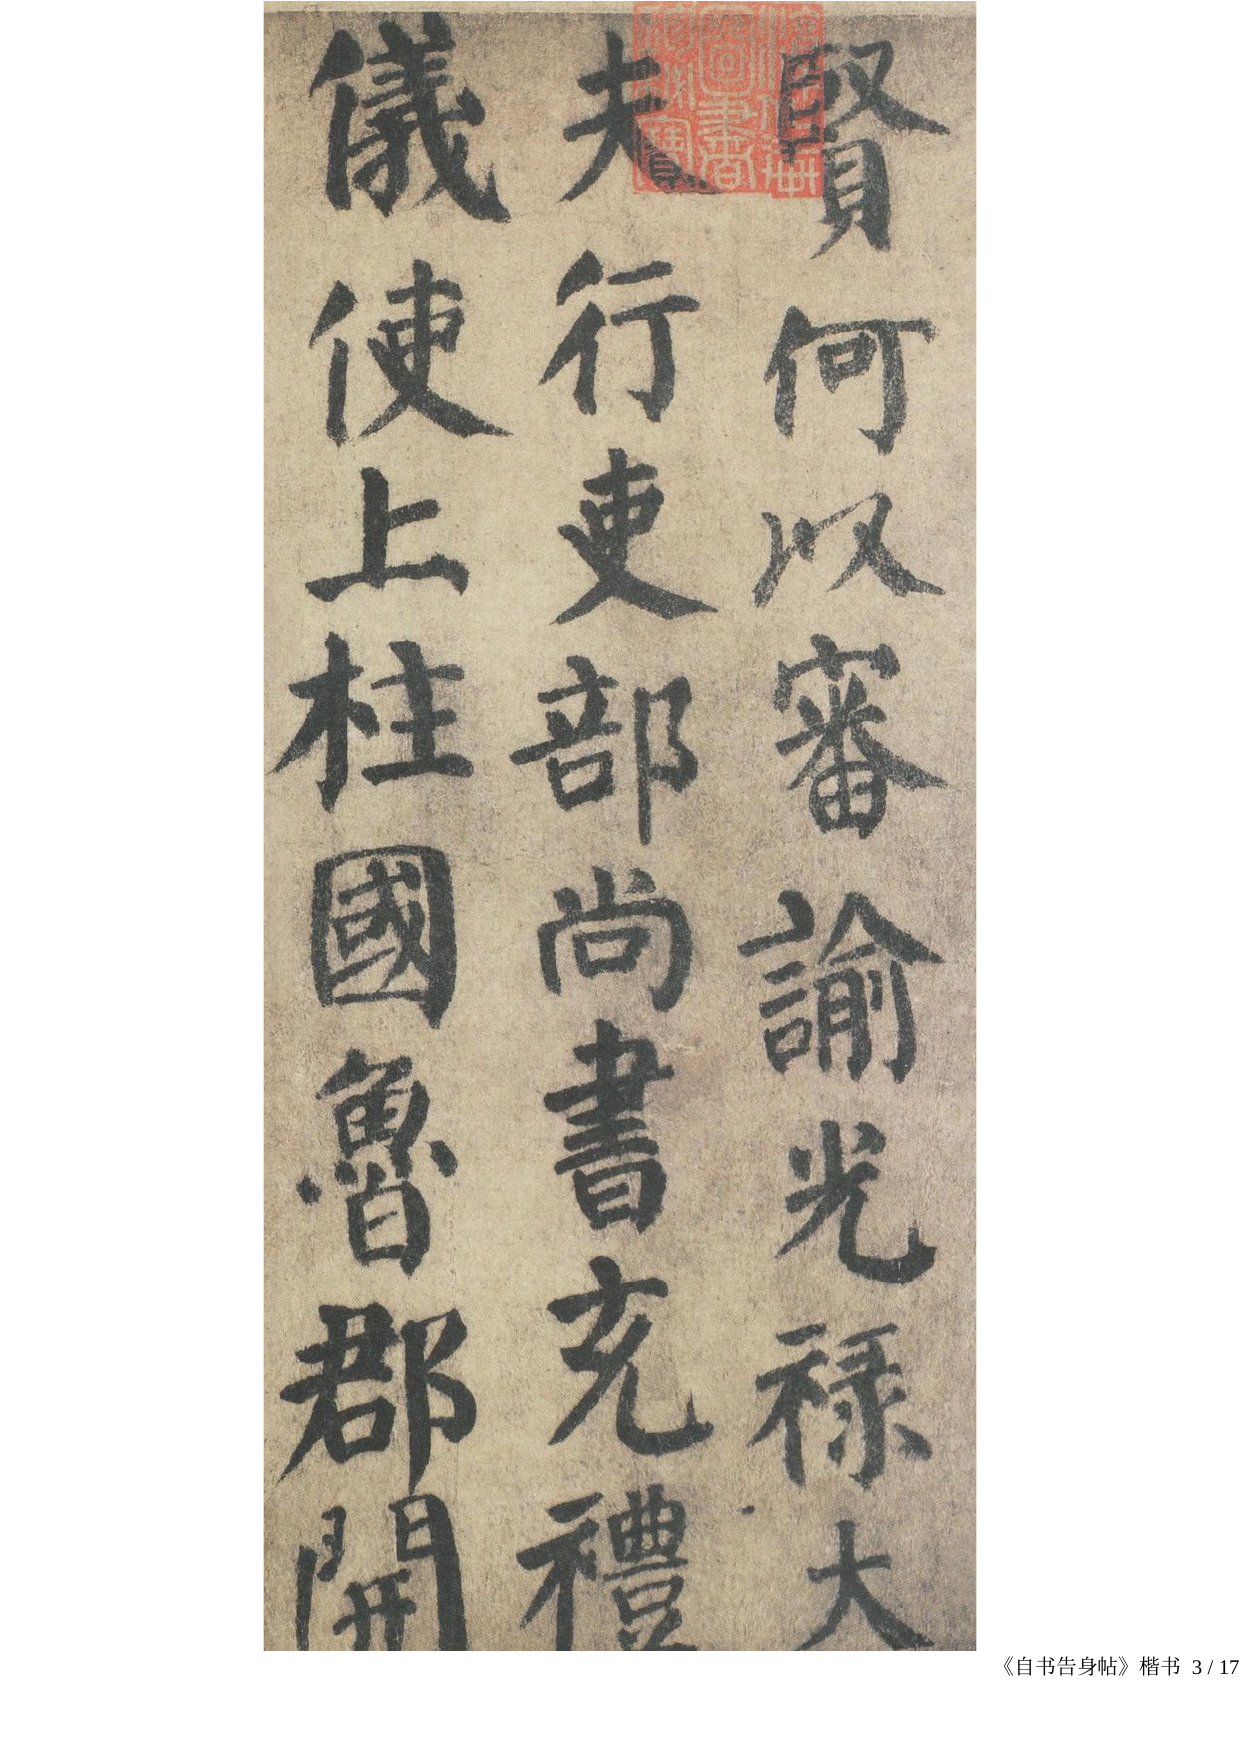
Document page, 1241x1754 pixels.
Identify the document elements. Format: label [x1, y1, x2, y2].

picture [263, 1, 977, 1651]
